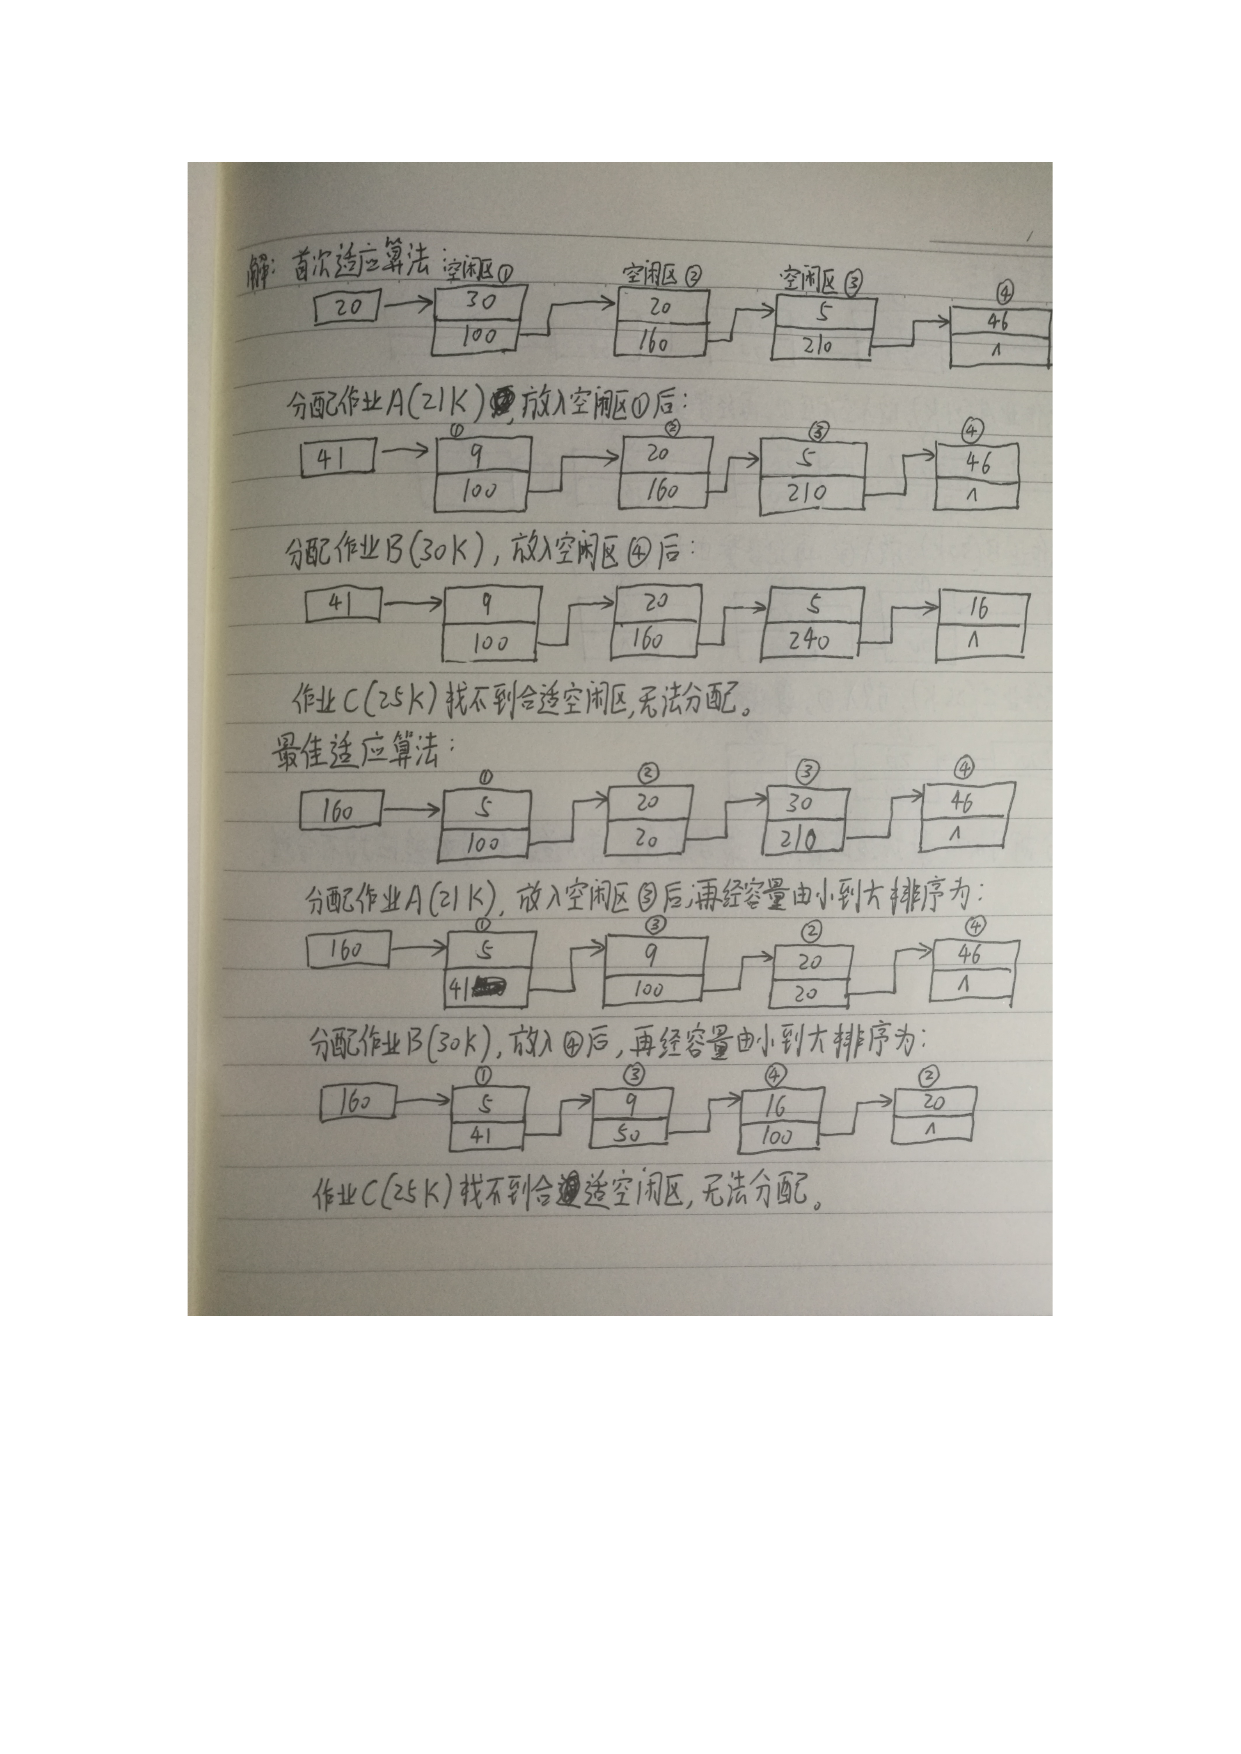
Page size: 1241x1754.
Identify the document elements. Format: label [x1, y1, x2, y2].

picture [187, 162, 1053, 1316]
